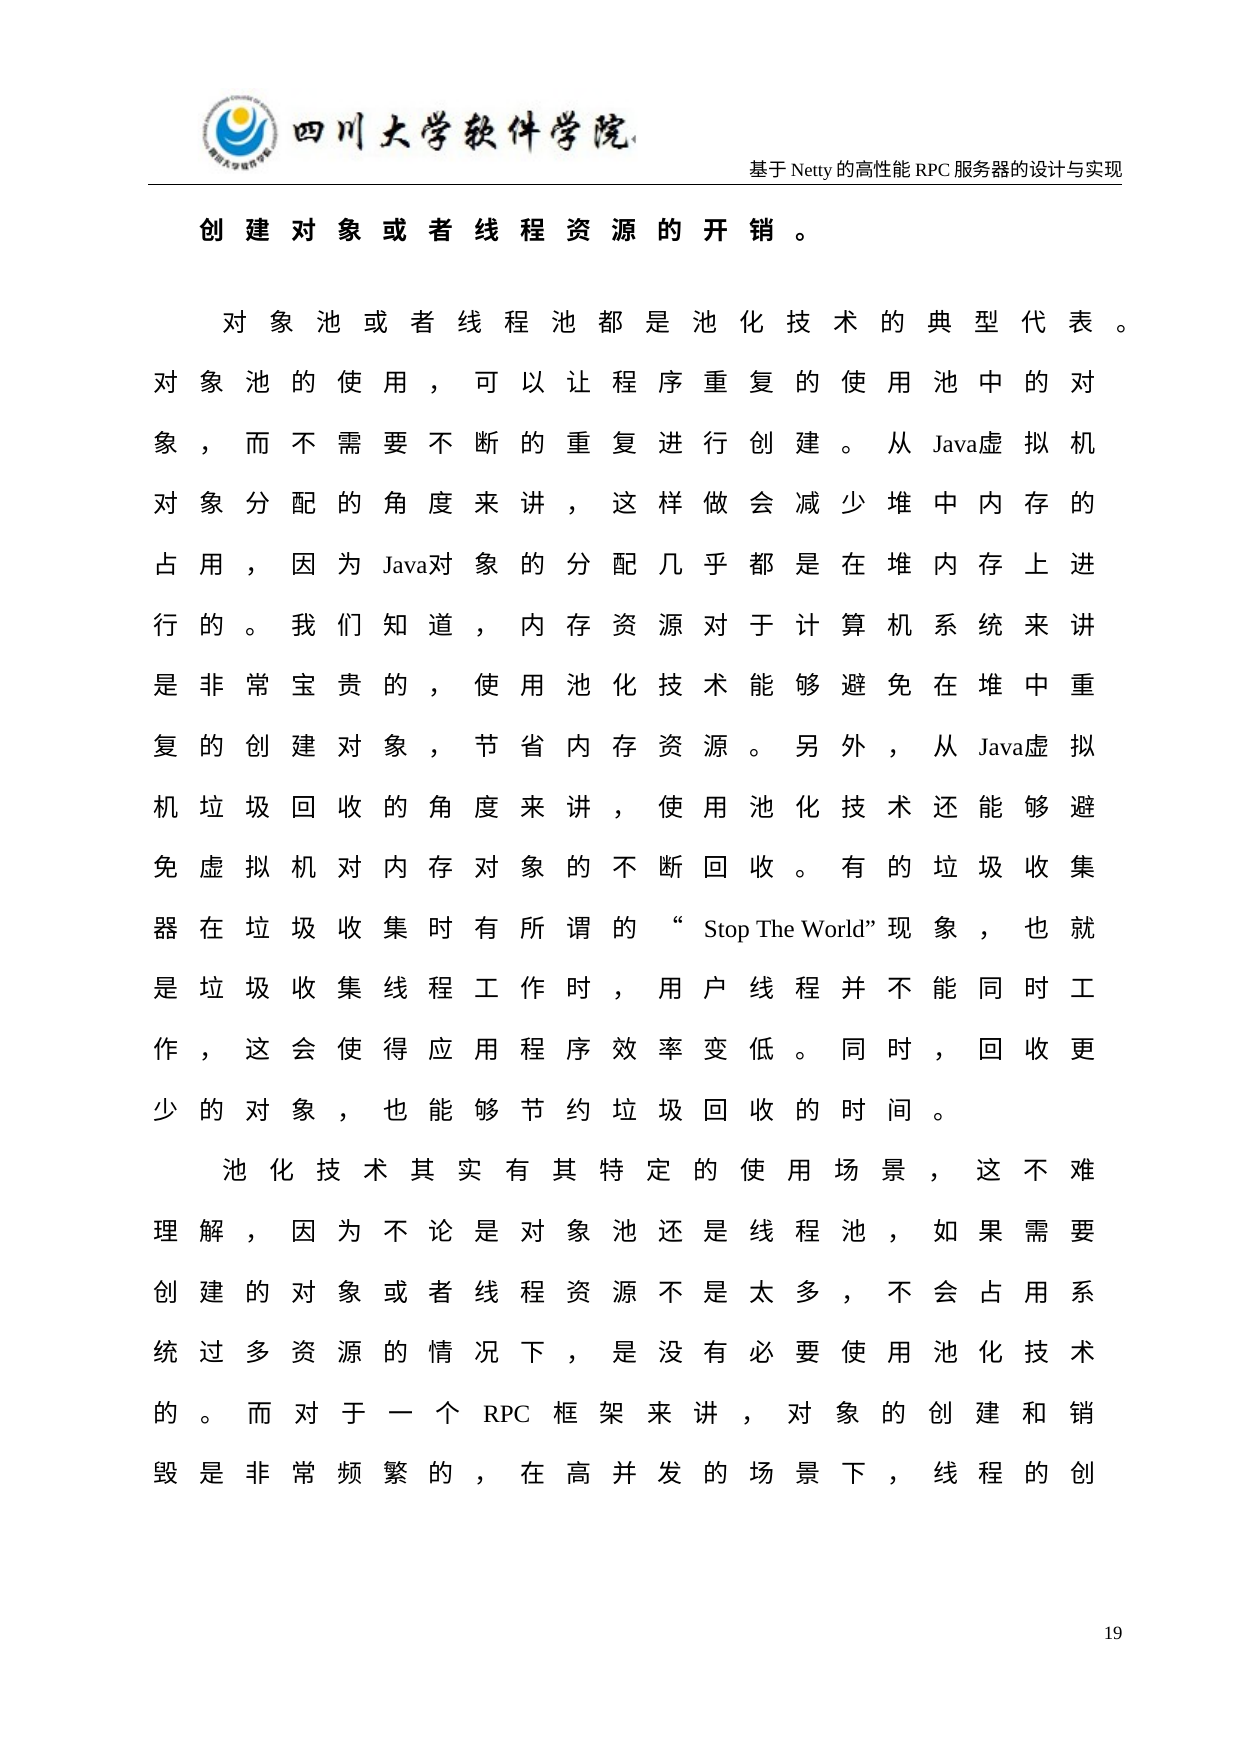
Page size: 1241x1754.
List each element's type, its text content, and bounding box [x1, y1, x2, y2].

picture [197, 88, 639, 177]
text 对象池或者线程池都是池化技术的典型代表。对象池的使用，可以让程序重复的使用池中的对象，而不需要不断的重复进行创建。从Java虚拟机对象分配的角度来讲，这样做会减少堆中内存的占用，因为Java对象的分配几乎都是在堆内存上进行的。我们知道，内存资源对于计算机系统来讲是非常宝贵的，使用池化技术能够避免在堆中重复的创建对象，节省内存资源。另外，从Java虚拟机垃圾回收的角度来讲，使用池化技术还能够避免虚拟机对内存对象的不断回收。有的垃圾收集器在垃圾收集时有所谓的“Stop The World”现象，也就是垃圾收集线程工作时，用户线程并不能同时工作，这会使得应用程序效率变低。同时，回收更少的对象，也能够节约垃圾回收的时间。 [154, 290, 1116, 1138]
list 使用对象池、线程池等池化技术能够减少重复创建对象或者线程资源的开销。 [154, 198, 1116, 259]
